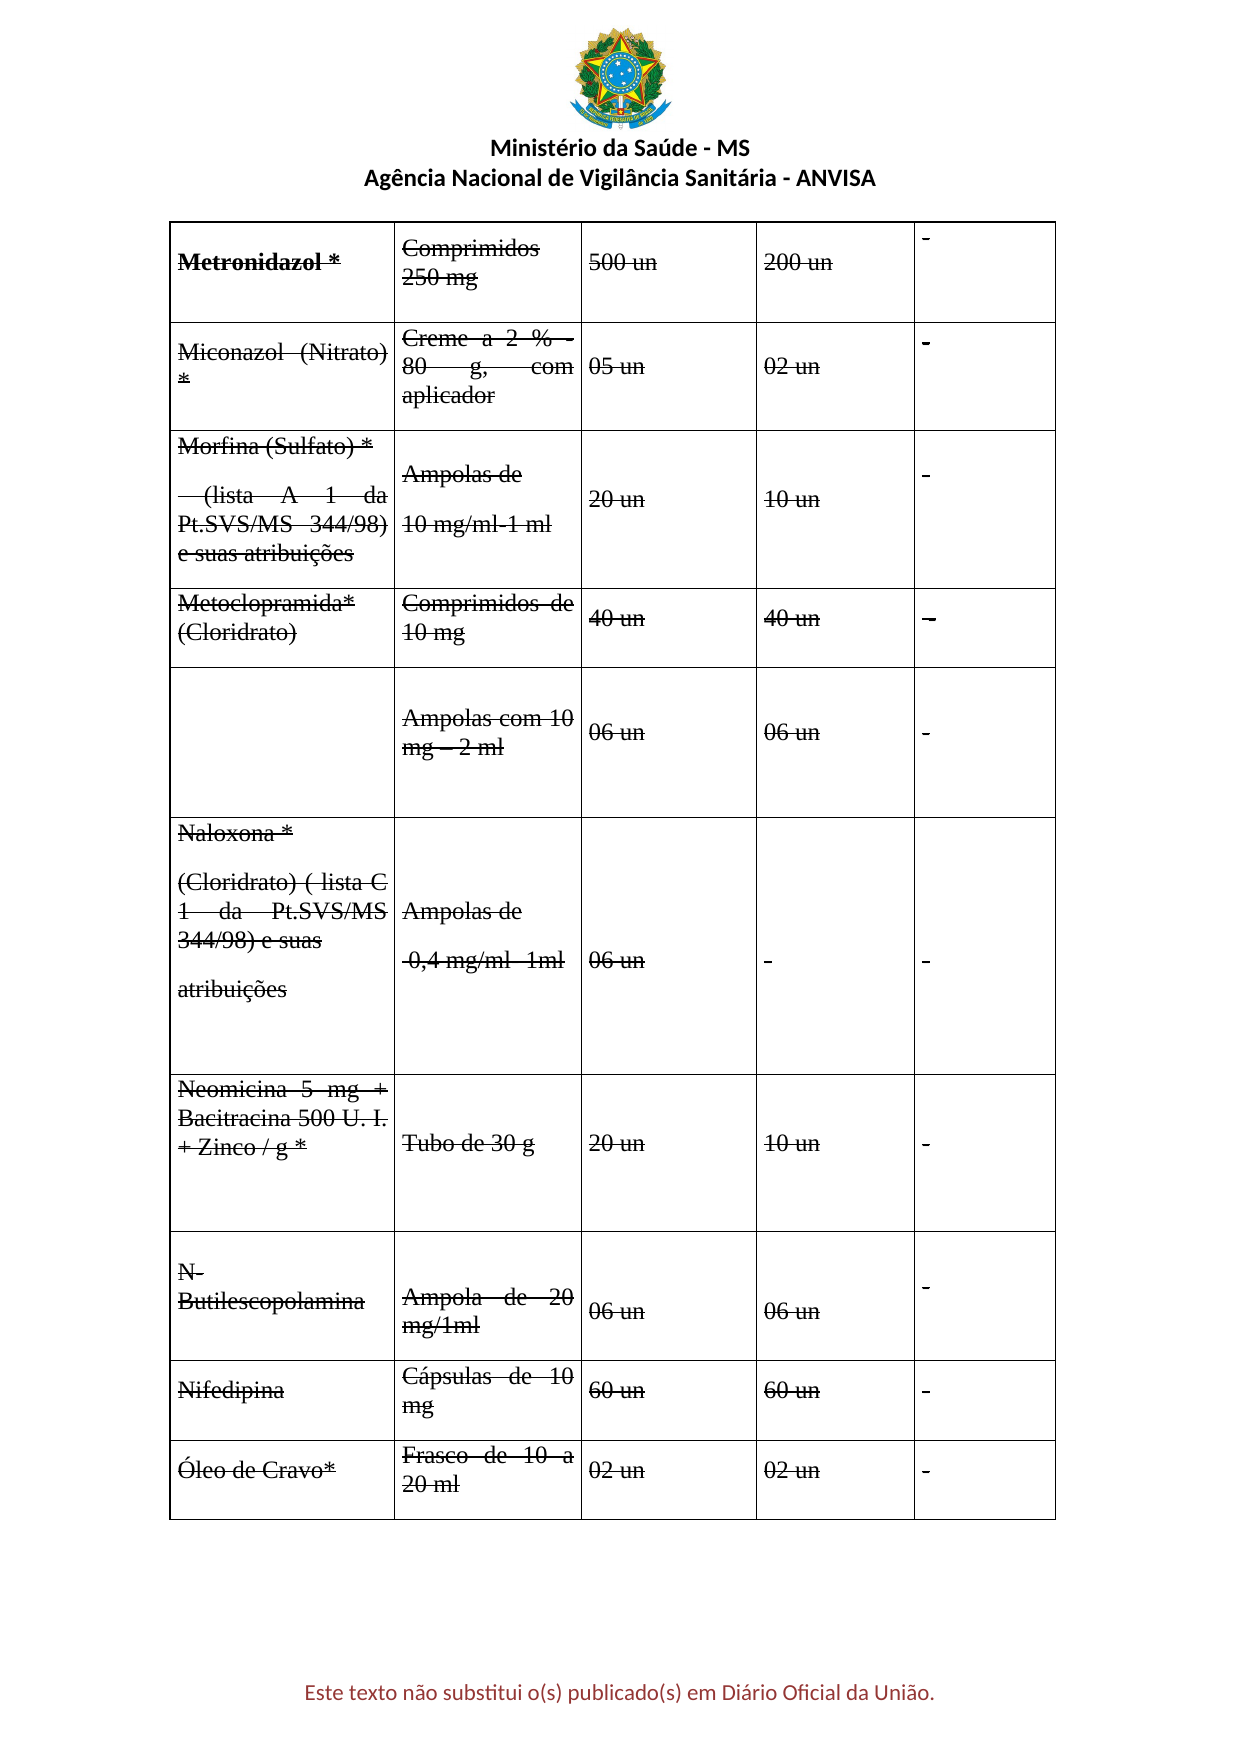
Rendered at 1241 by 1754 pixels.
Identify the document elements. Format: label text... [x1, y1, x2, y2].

table_cell 200 un [757, 223, 914, 322]
table_cell 20 un [582, 431, 756, 587]
table_cell - [915, 1361, 1055, 1439]
table_cell 60 un [757, 1361, 914, 1439]
table_cell Ampola de 20 mg/1ml [395, 1232, 581, 1360]
table_cell Comprimidos 250 mg [395, 223, 581, 322]
table_cell Creme a 2 % - 80 g, com aplicador [395, 323, 581, 430]
table_cell - [915, 431, 1055, 587]
table_cell Frasco de 10 a 20 ml [395, 1441, 581, 1519]
table_cell Metronidazol * [171, 223, 394, 322]
table_cell 06 un [582, 818, 756, 1073]
table_cell 40 un [757, 589, 914, 667]
table_cell [171, 668, 394, 817]
table_cell Neomicina 5 mg + Bacitracina 500 U. I. + Zinco / g * [171, 1075, 394, 1231]
table_cell Morfina (Sulfato) * (lista A 1 da Pt.SVS/MS 344/98) e suas atribuições [171, 431, 394, 587]
table_cell Comprimidos de 10 mg [395, 589, 581, 667]
picture [566, 25, 674, 132]
table_cell Tubo de 30 g [395, 1075, 581, 1231]
table_cell 500 un [582, 223, 756, 322]
table_cell 40 un [582, 589, 756, 667]
table_cell 02 un [582, 1441, 756, 1519]
table_cell Miconazol (Nitrato) * [171, 323, 394, 430]
table_cell N-Butilescopolamina [171, 1232, 394, 1360]
table_cell 06 un [582, 668, 756, 817]
table_cell Óleo de Cravo* [171, 1441, 394, 1519]
table_cell - [757, 818, 914, 1073]
table_cell Ampolas de 0,4 mg/ml- 1ml [395, 818, 581, 1073]
table_cell 10 un [757, 431, 914, 587]
table_cell - [915, 323, 1055, 430]
table_cell - [915, 818, 1055, 1073]
table_cell 06 un [757, 668, 914, 817]
table_cell 10 un [757, 1075, 914, 1231]
table_cell 20 un [582, 1075, 756, 1231]
table_cell - [915, 1075, 1055, 1231]
table_cell Nifedipina [171, 1361, 394, 1439]
table_cell - [915, 1441, 1055, 1519]
table_cell Naloxona * (Cloridrato) ( lista C 1 da Pt.SVS/MS 344/98) e suas atribuições [171, 818, 394, 1073]
table_cell 06 un [582, 1232, 756, 1360]
table_cell Cápsulas de 10 mg [395, 1361, 581, 1439]
table_cell 06 un [757, 1232, 914, 1360]
table_cell - [915, 589, 1055, 667]
table_cell Ampolas de 10 mg/ml-1 ml [395, 431, 581, 587]
table_cell - [915, 668, 1055, 817]
table_cell 02 un [757, 323, 914, 430]
table_cell - [915, 223, 1055, 322]
table_cell - [915, 1232, 1055, 1360]
table_cell Metoclopramida* (Cloridrato) [171, 589, 394, 667]
table_cell Ampolas com 10 mg – 2 ml [395, 668, 581, 817]
table_cell 02 un [757, 1441, 914, 1519]
table_cell 05 un [582, 323, 756, 430]
table_cell 60 un [582, 1361, 756, 1439]
